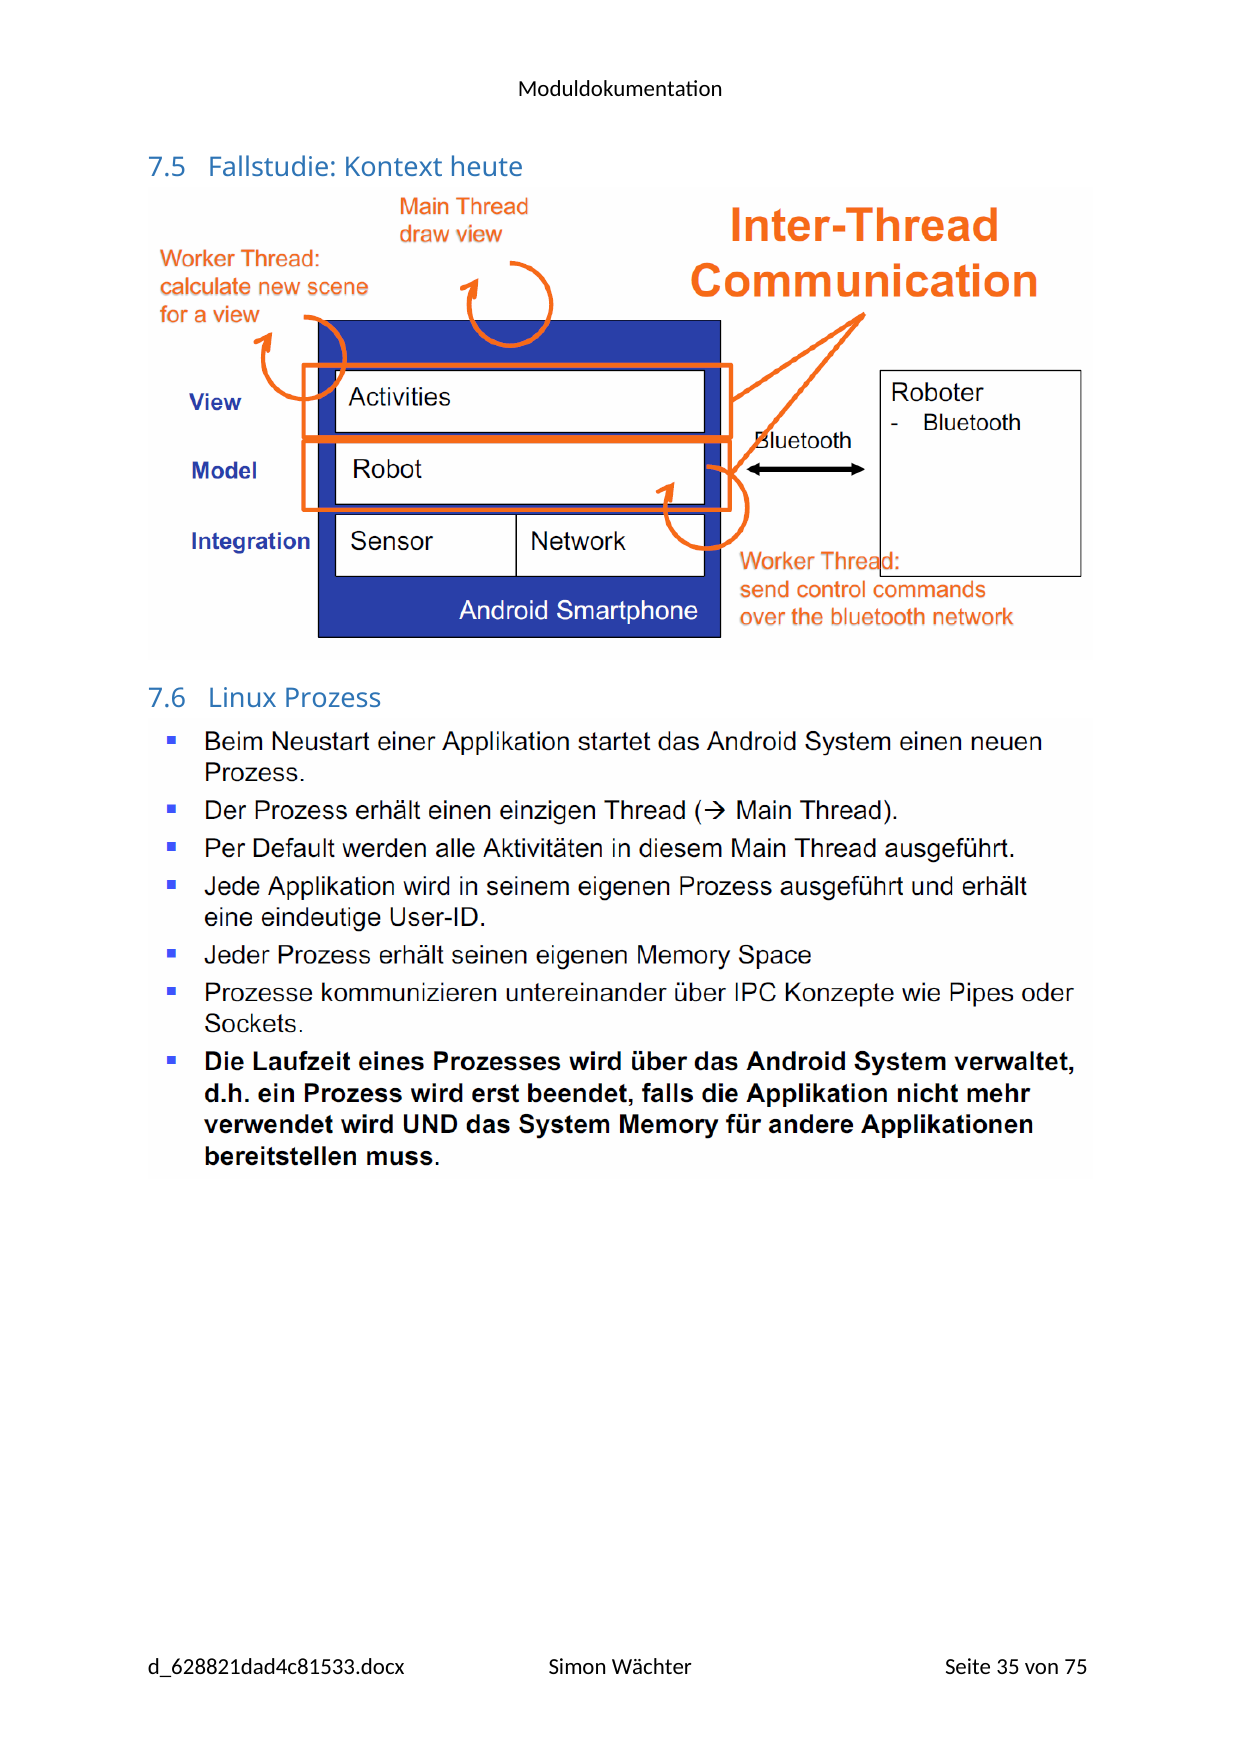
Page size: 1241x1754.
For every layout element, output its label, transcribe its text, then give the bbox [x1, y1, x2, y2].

picture [147, 718, 1093, 1179]
picture [147, 187, 1093, 660]
subtitle Fallstudie: Kontext heute [148, 148, 1093, 184]
subtitle Linux Prozess [148, 678, 1093, 715]
